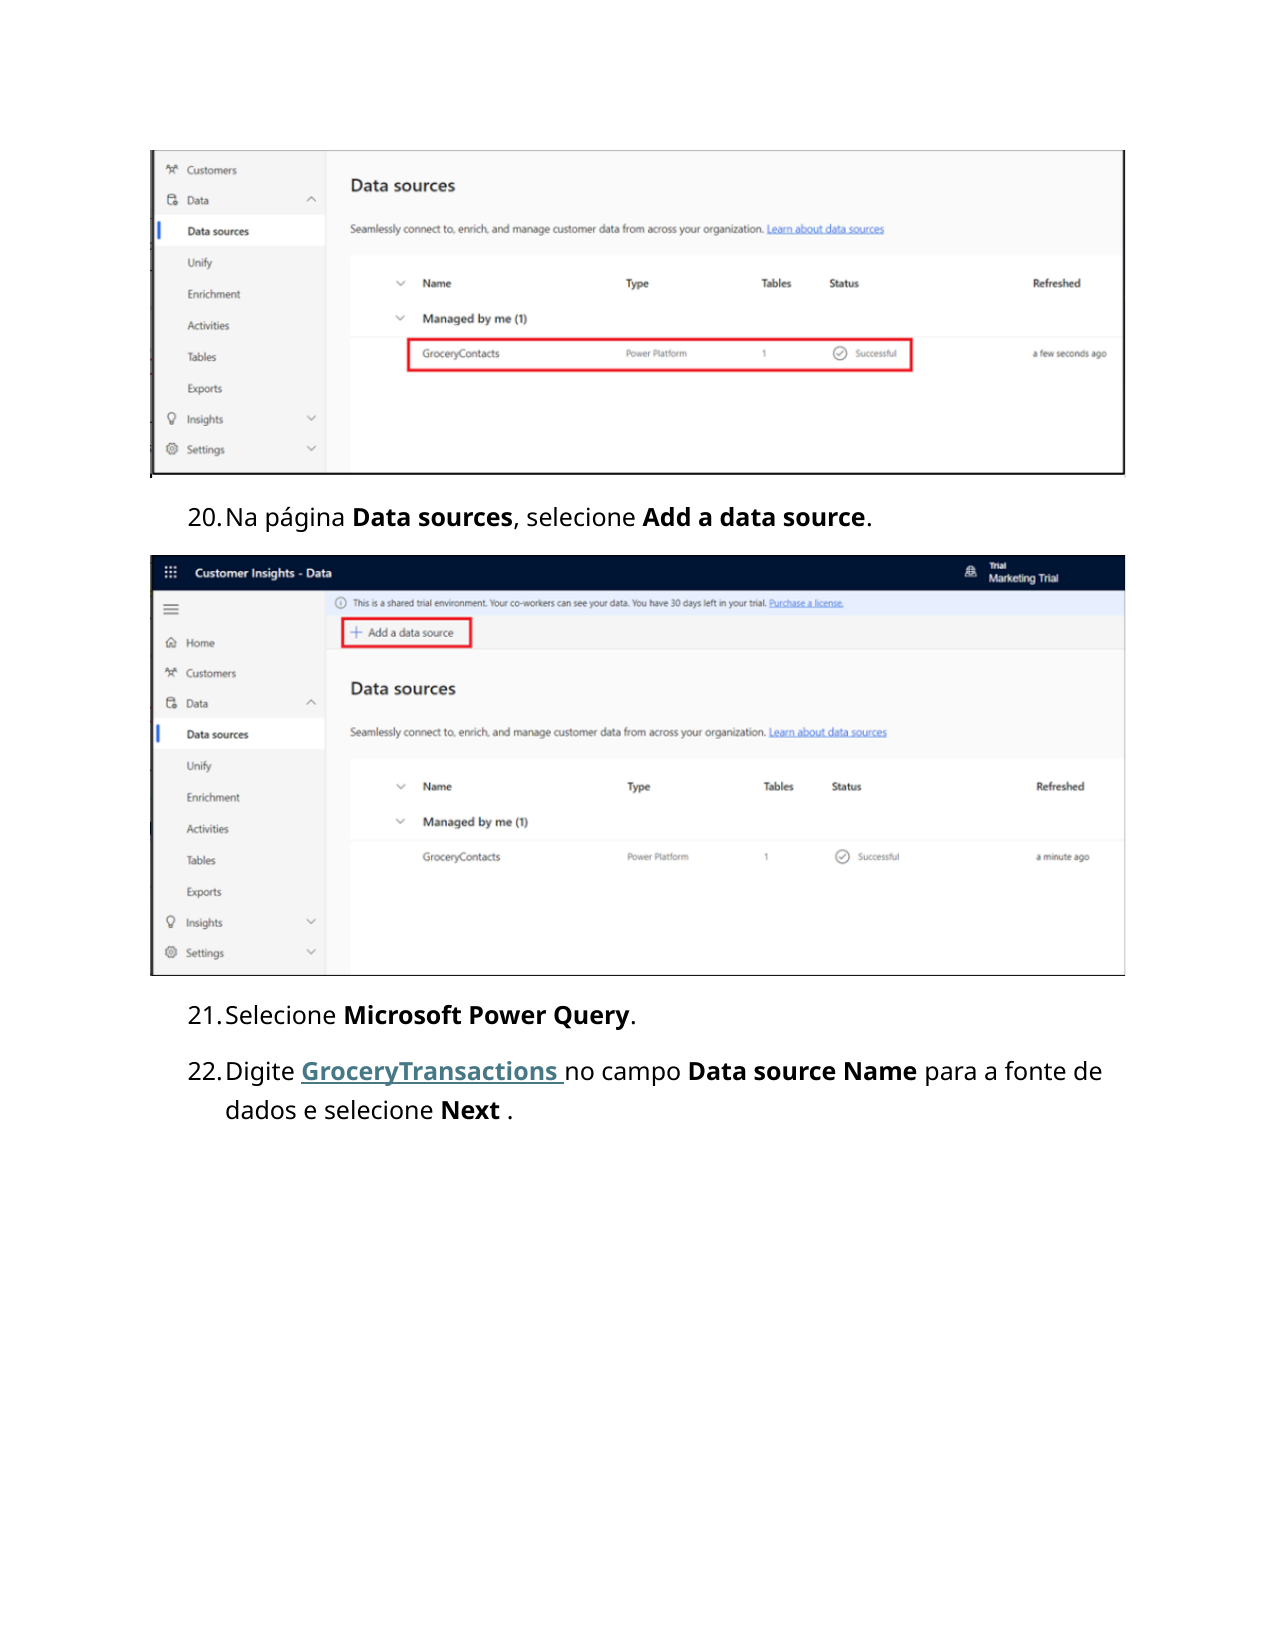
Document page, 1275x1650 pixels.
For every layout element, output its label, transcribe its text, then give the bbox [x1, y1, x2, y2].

list Na página Data sources, selecione Add a data source. [187, 499, 1125, 533]
picture [150, 555, 1125, 976]
picture [150, 150, 1125, 478]
list Selecione Microsoft Power Query. [187, 997, 1125, 1032]
list Digite GroceryTransactions no campo Data source Name para a fonte de dados e selecione Next . [187, 1053, 1125, 1127]
